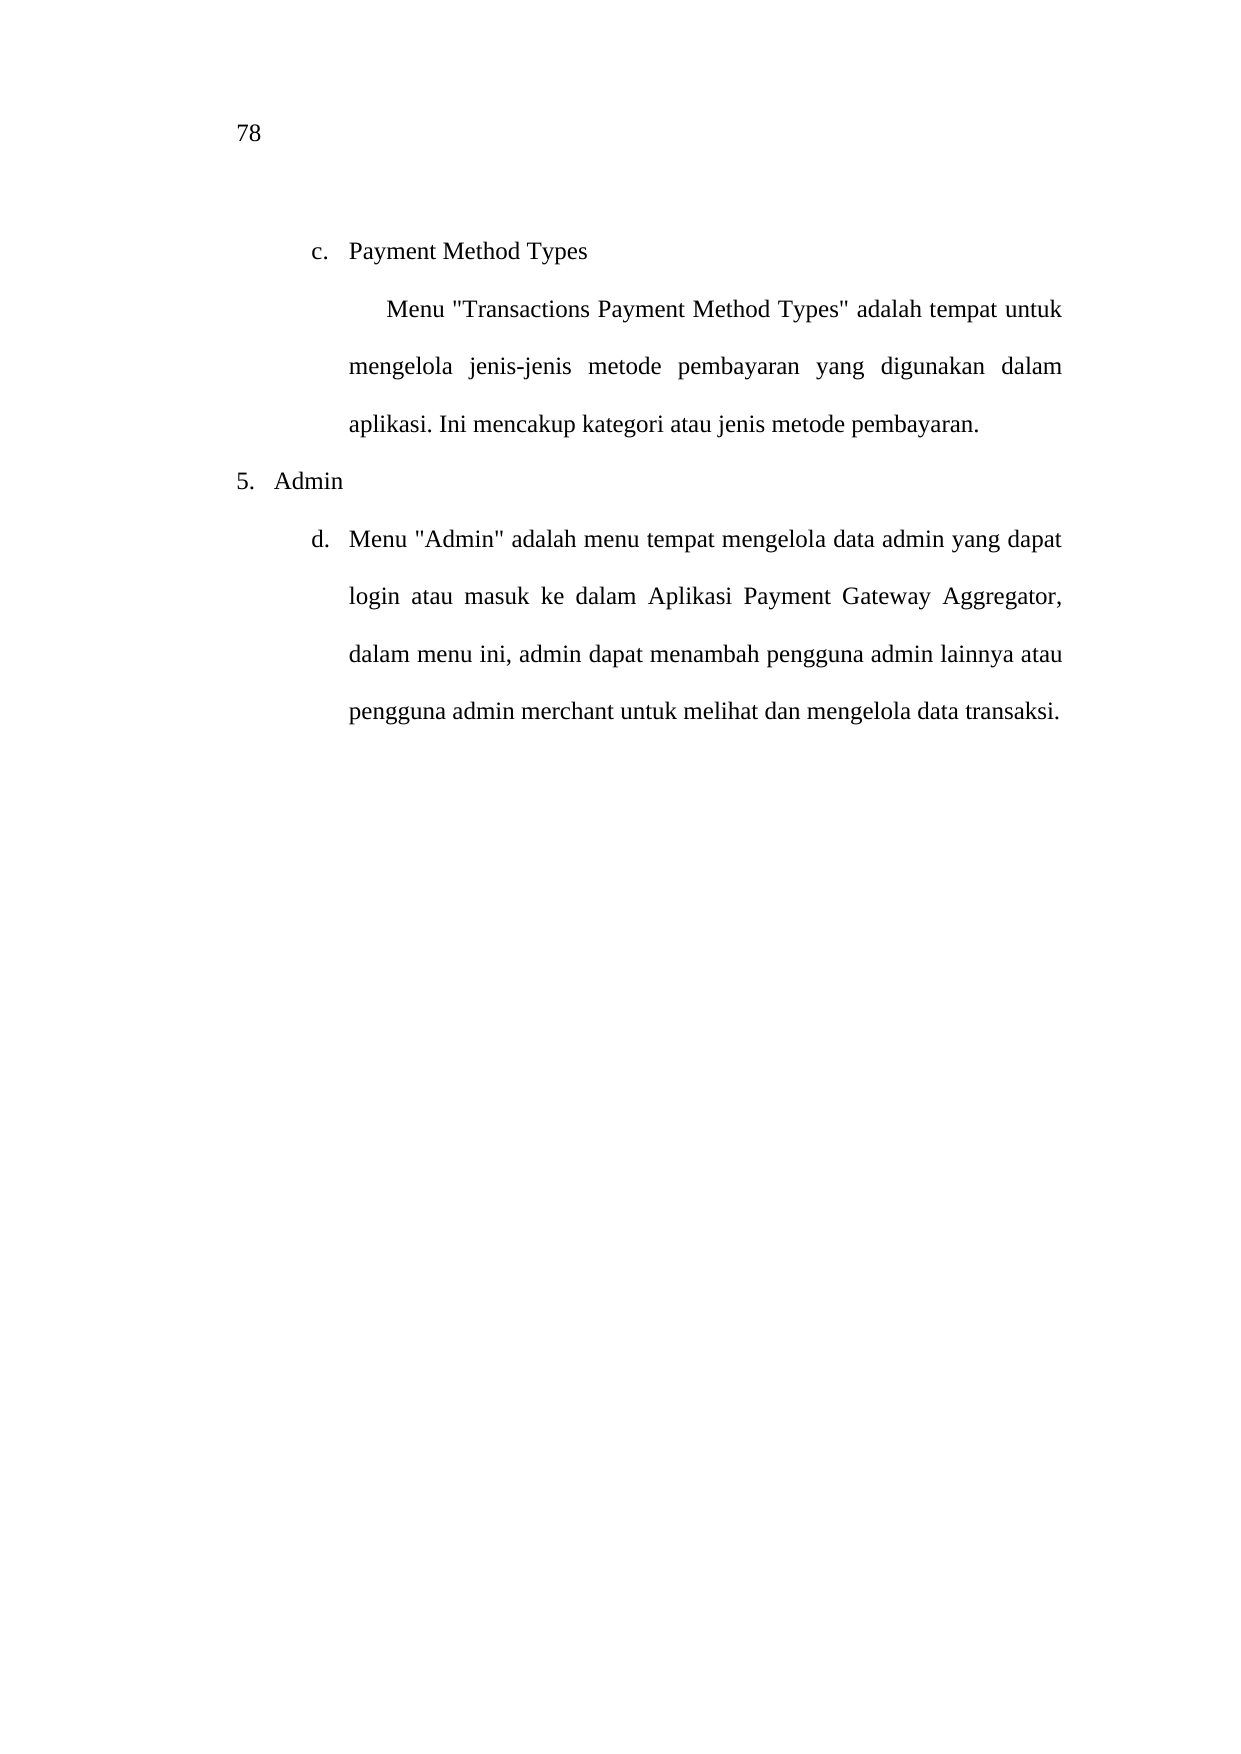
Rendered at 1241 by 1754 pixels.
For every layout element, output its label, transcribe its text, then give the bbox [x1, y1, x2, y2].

list Admin [236, 466, 1063, 495]
list Menu "Transactions Payment Method Types" adalah tempat untuk mengelola jenis-jenis metode pembayaran yang digunakan dalam aplikasi. Ini mencakup kategori atau jenis metode pembayaran. [349, 294, 1063, 437]
list Menu "Admin" adalah menu tempat mengelola data admin yang dapat login atau masuk ke dalam Aplikasi Payment Gateway Aggregator, dalam menu ini, admin dapat menambah pengguna admin lainnya atau pengguna admin merchant untuk melihat dan mengelola data transaksi. [311, 524, 1063, 725]
list Payment Method Types [311, 236, 1063, 265]
